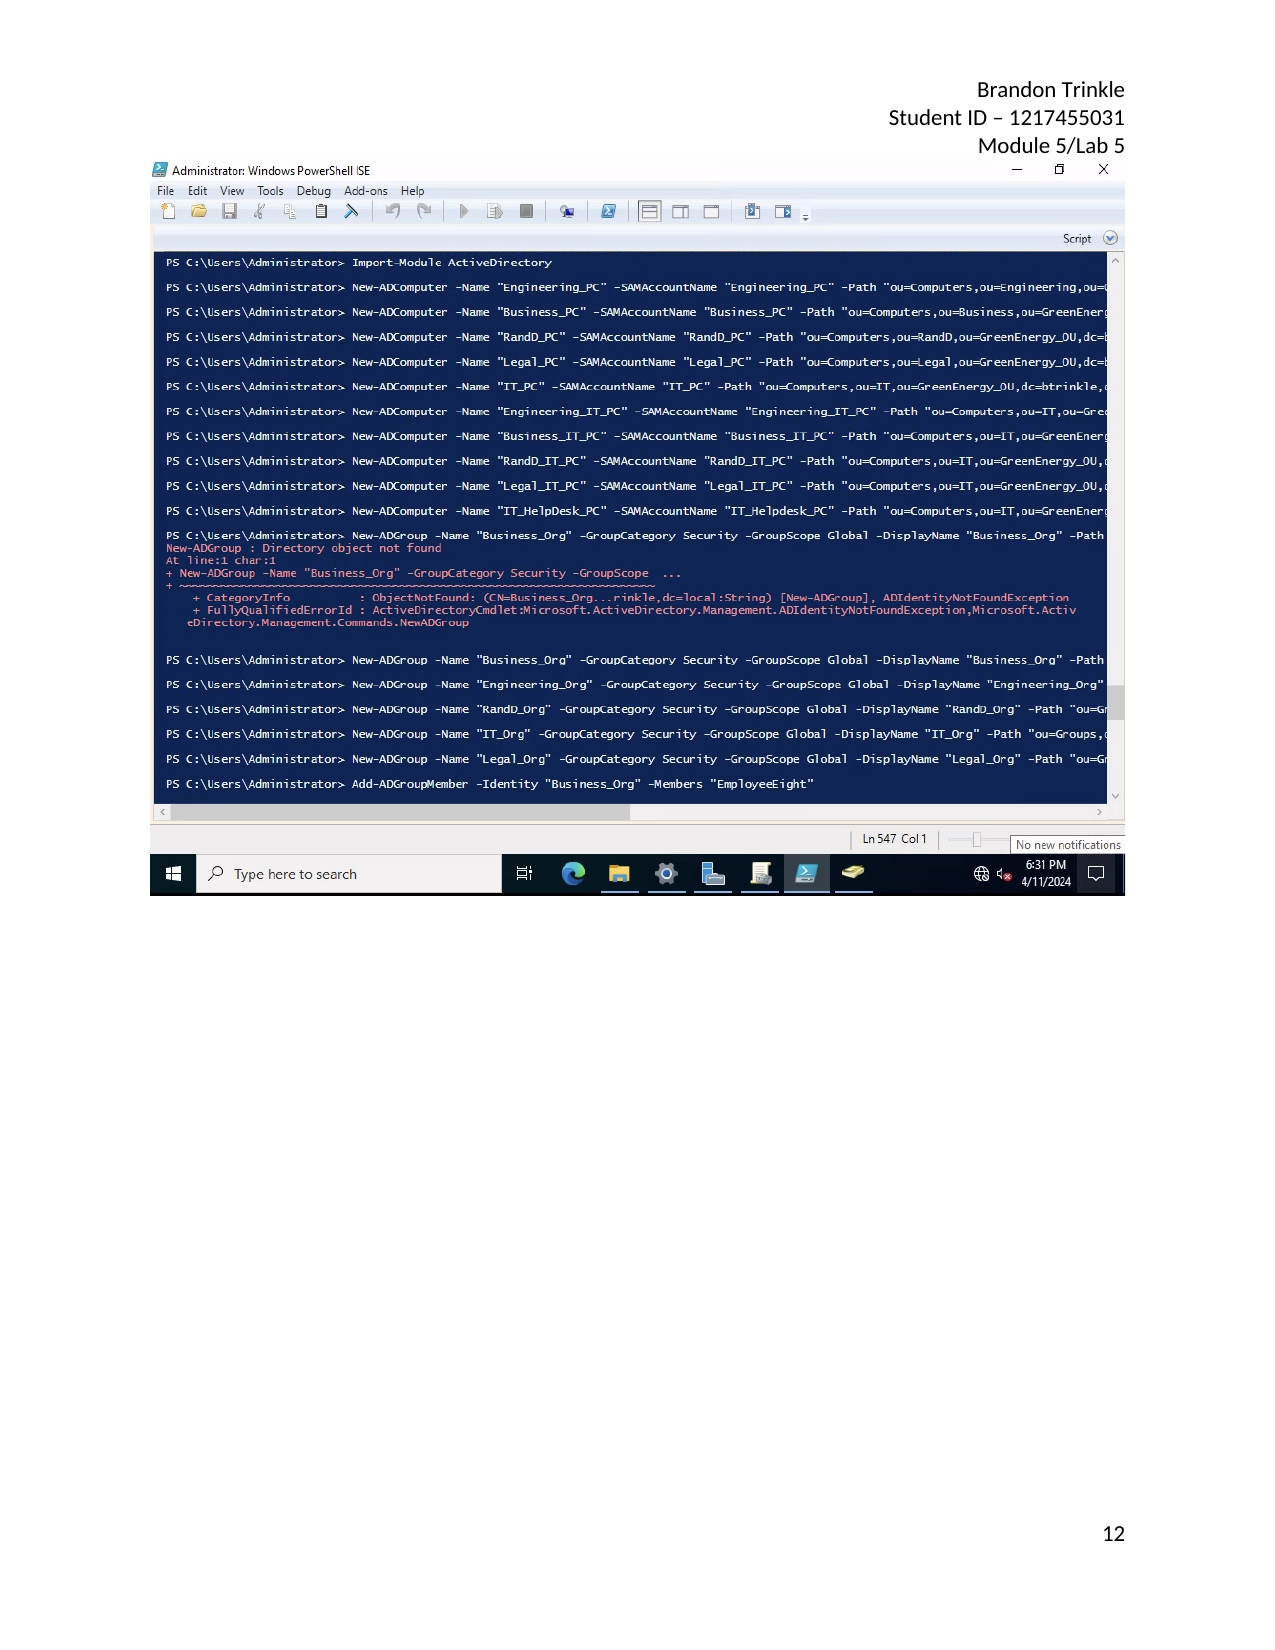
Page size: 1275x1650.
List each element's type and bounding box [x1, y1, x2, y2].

picture [150, 159, 1125, 896]
